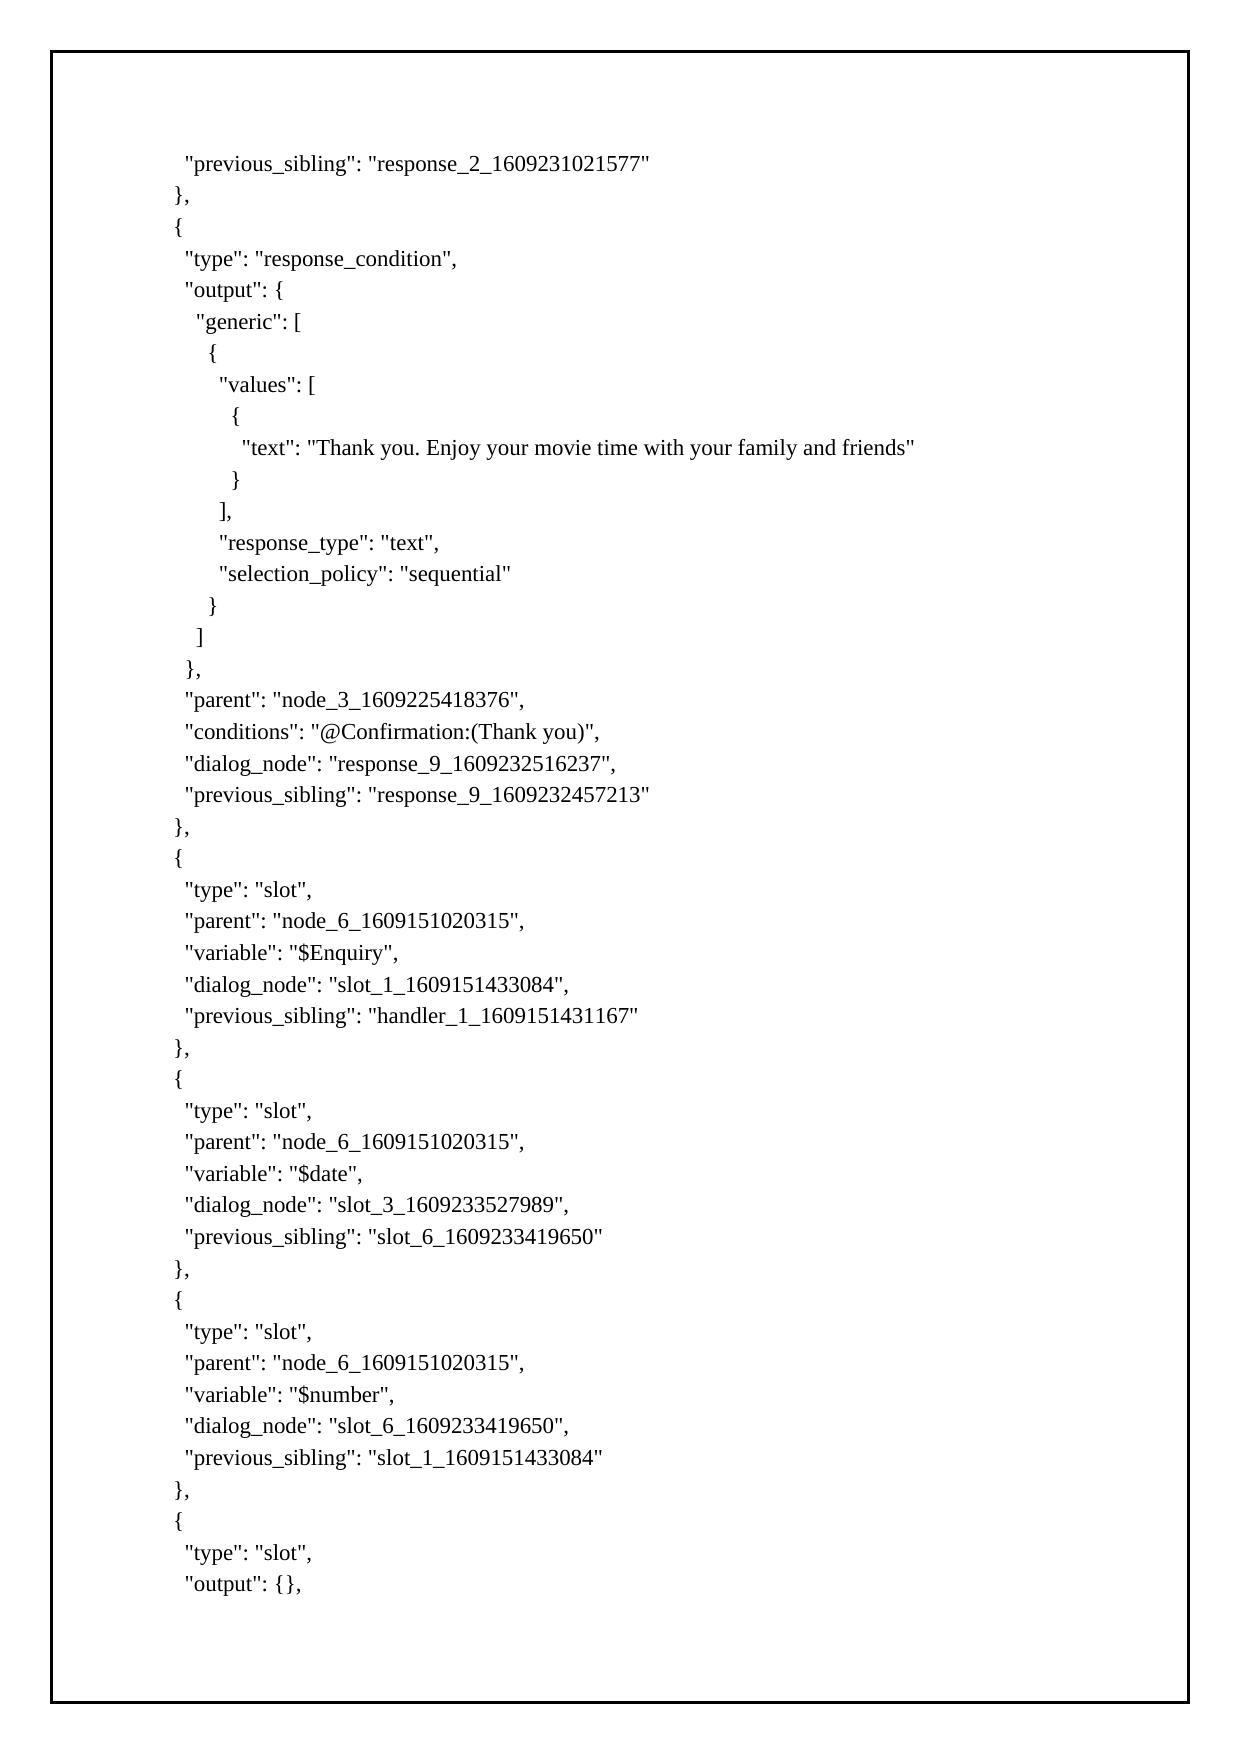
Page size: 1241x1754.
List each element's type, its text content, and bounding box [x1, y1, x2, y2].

text "conditions": "@Confirmation:(Thank you)", [150, 718, 1090, 744]
text "parent": "node_6_1609151020315", [150, 907, 1090, 934]
text } [150, 466, 1090, 492]
text ], [150, 497, 1090, 523]
text }, [150, 182, 1090, 208]
text { [150, 402, 1090, 429]
text "response_type": "text", [150, 529, 1090, 555]
text "output": { [150, 276, 1090, 303]
text }, [150, 1034, 1090, 1060]
text }, [150, 813, 1090, 839]
text "values": [ [150, 371, 1090, 397]
text }, [150, 655, 1090, 681]
text }, [150, 1476, 1090, 1502]
text "parent": "node_3_1609225418376", [150, 687, 1090, 713]
text "dialog_node": "response_9_1609232516237", [150, 750, 1090, 776]
text "parent": "node_6_1609151020315", [150, 1349, 1090, 1376]
text { [150, 1065, 1090, 1092]
text "variable": "$date", [150, 1160, 1090, 1186]
text "parent": "node_6_1609151020315", [150, 1128, 1090, 1155]
text "dialog_node": "slot_6_1609233419650", [150, 1412, 1090, 1439]
text "type": "slot", [150, 1318, 1090, 1344]
text "previous_sibling": "handler_1_1609151431167" [150, 1002, 1090, 1028]
text { [150, 339, 1090, 366]
text "previous_sibling": "slot_1_1609151433084" [150, 1444, 1090, 1470]
text "selection_policy": "sequential" [150, 560, 1090, 587]
text } [150, 592, 1090, 618]
text { [150, 1286, 1090, 1313]
text "type": "slot", [150, 1539, 1090, 1565]
text { [150, 1507, 1090, 1533]
text "type": "slot", [150, 876, 1090, 902]
text { [150, 844, 1090, 871]
text }, [150, 1255, 1090, 1281]
text "output": {}, [150, 1570, 1090, 1597]
text "dialog_node": "slot_1_1609151433084", [150, 971, 1090, 997]
text "text": "Thank you. Enjoy your movie time with your family and friends" [150, 434, 1090, 460]
text "previous_sibling": "response_9_1609232457213" [150, 781, 1090, 808]
text "previous_sibling": "slot_6_1609233419650" [150, 1223, 1090, 1249]
text "dialog_node": "slot_3_1609233527989", [150, 1192, 1090, 1218]
text "type": "response_condition", [150, 245, 1090, 271]
text "type": "slot", [150, 1097, 1090, 1123]
text "generic": [ [150, 308, 1090, 334]
text ] [150, 623, 1090, 650]
text "variable": "$Enquiry", [150, 939, 1090, 965]
text "previous_sibling": "response_2_1609231021577" [150, 150, 1090, 176]
text { [150, 213, 1090, 239]
text "variable": "$number", [150, 1381, 1090, 1407]
